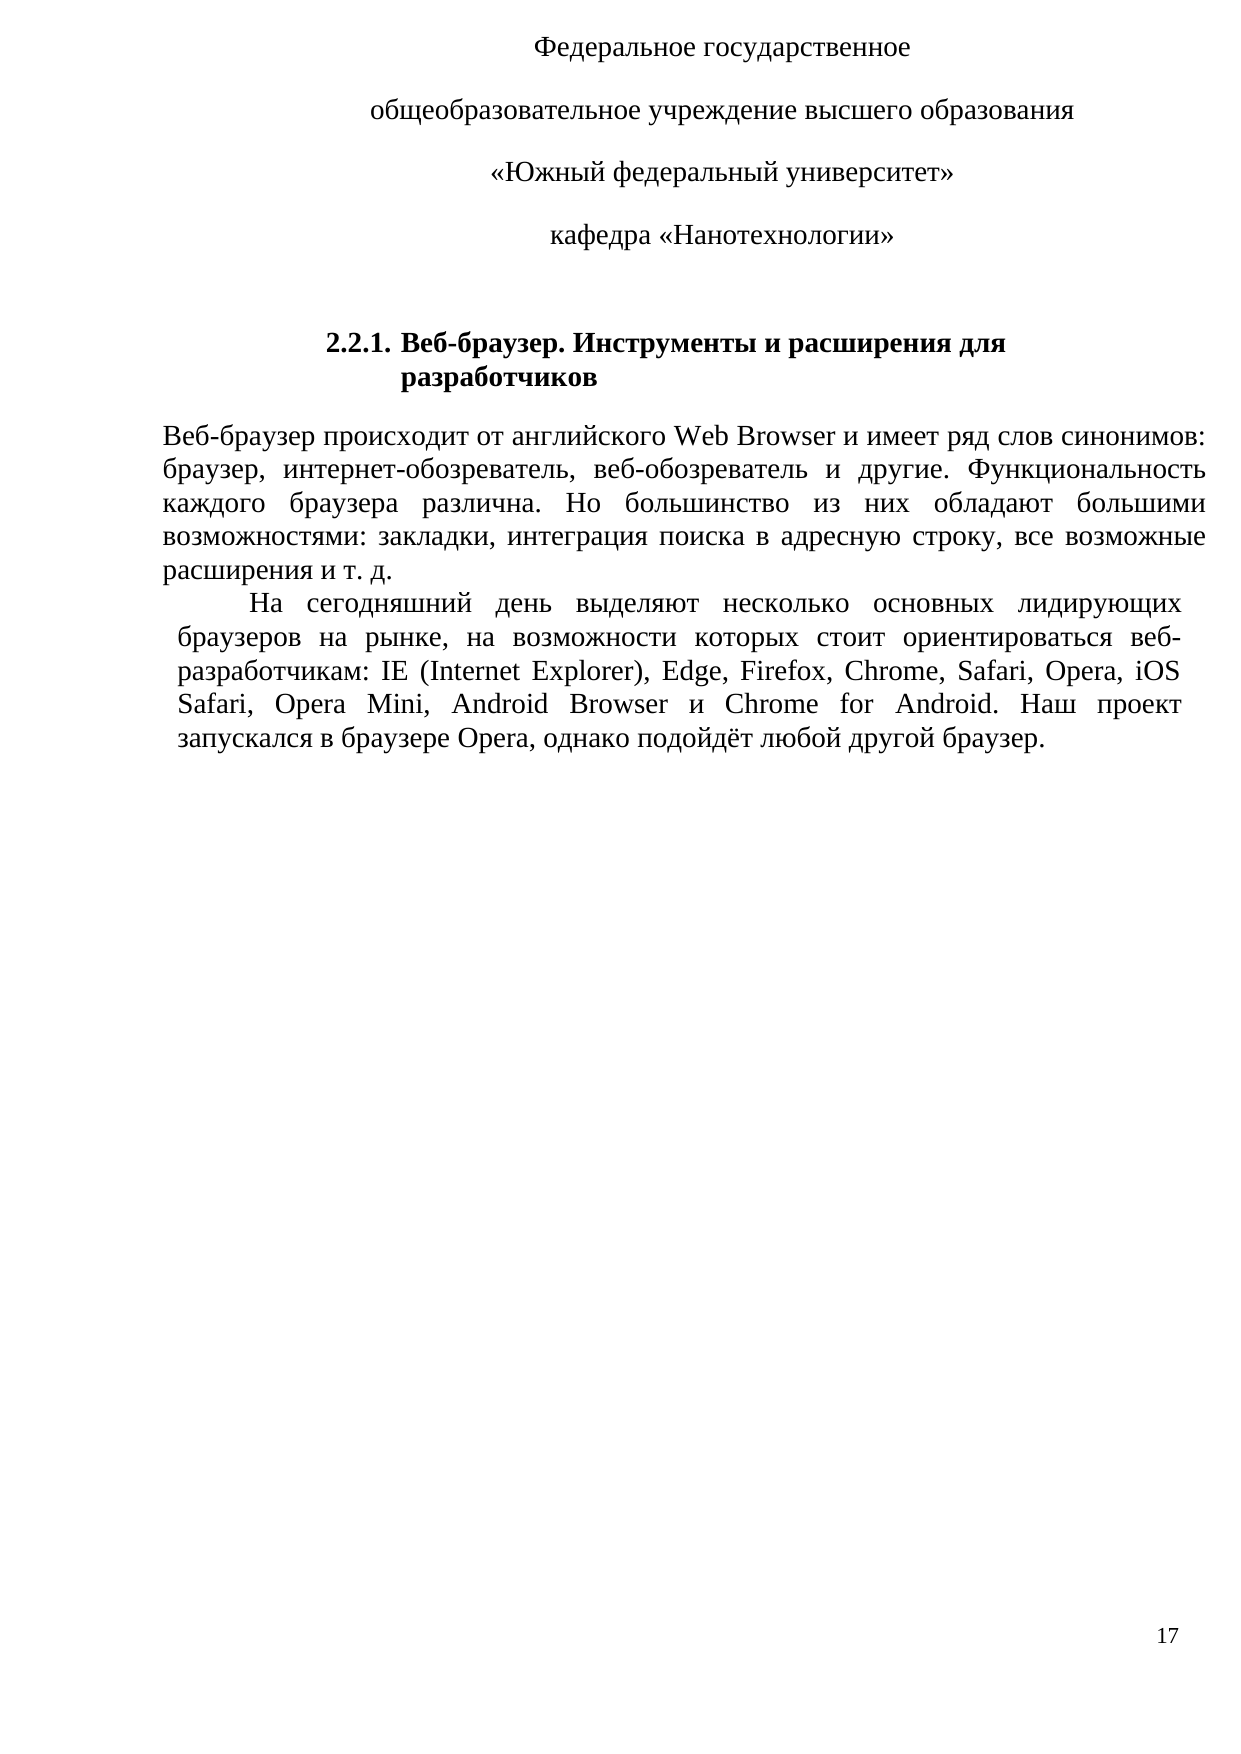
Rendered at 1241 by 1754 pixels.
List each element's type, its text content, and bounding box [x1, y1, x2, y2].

text Веб-браузер происходит от английского Web Browser и имеет ряд слов синонимов: браузер, интернет-обозреватель, веб-обозреватель и другие. Функциональность каждого браузера различна. Но большинство из них обладают большими возможностями: закладки, интеграция поиска в адресную строку, все возможные расширения и т. д. [162, 418, 1207, 586]
subtitle Веб-браузер. Инструменты и расширения для разработчиков [326, 325, 1207, 392]
text На сегодняшний день выделяют несколько основных лидирующих браузеров на рынке, на возможности которых стоит ориентироваться веб-разработчикам: IE (Internet Explorer), Edge, Firefox, Chrome, Safari, Opera, iOS Safari, Opera Mini, Android Browser и Chrome for Android. Наш проект запускался в браузере Opera, однако подойдёт любой другой браузер. [177, 586, 1182, 753]
